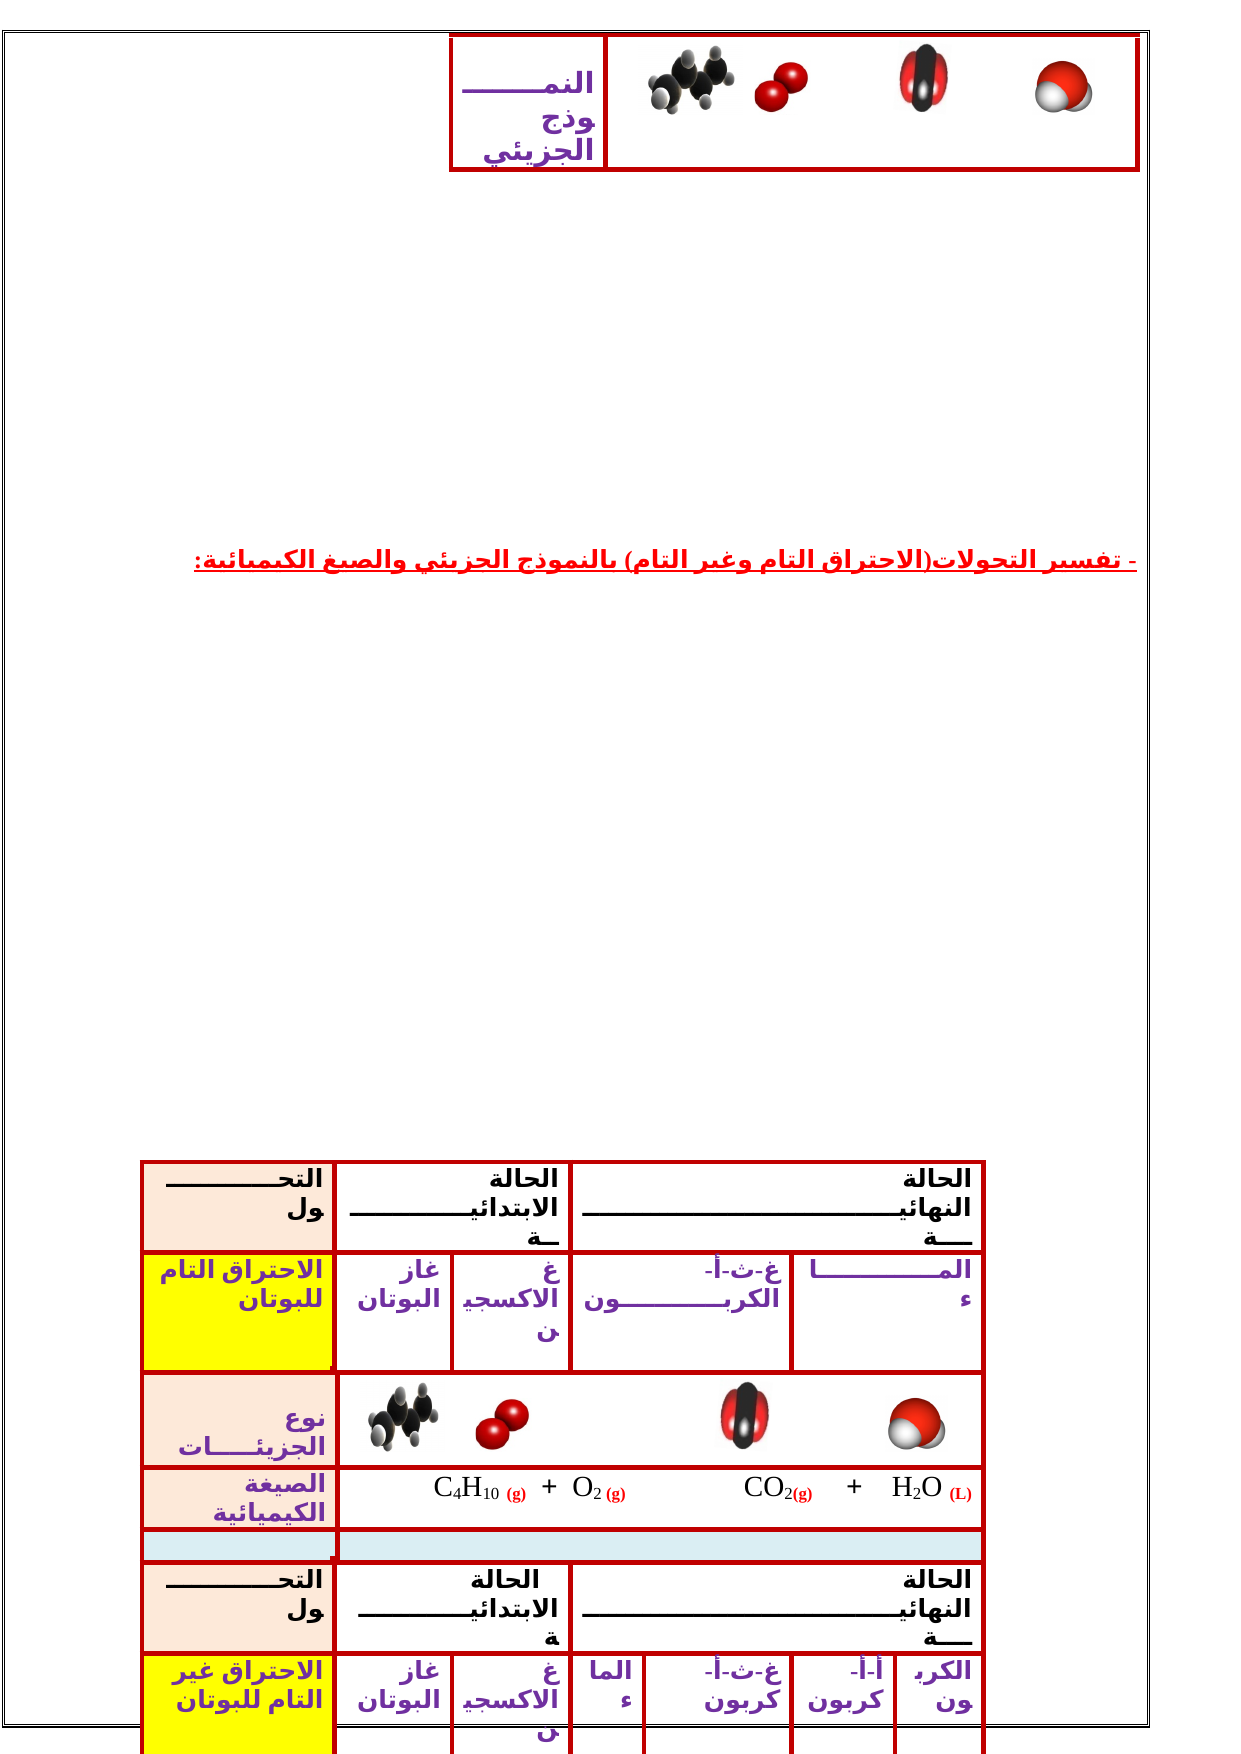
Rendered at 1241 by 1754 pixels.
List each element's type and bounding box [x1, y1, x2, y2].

picture [638, 43, 743, 115]
picture [754, 60, 811, 115]
picture [714, 1378, 773, 1452]
picture [1032, 58, 1095, 115]
picture [885, 1395, 948, 1452]
picture [893, 40, 952, 115]
picture [360, 1380, 445, 1452]
picture [475, 1398, 532, 1452]
table_header [5, 33, 1147, 1724]
